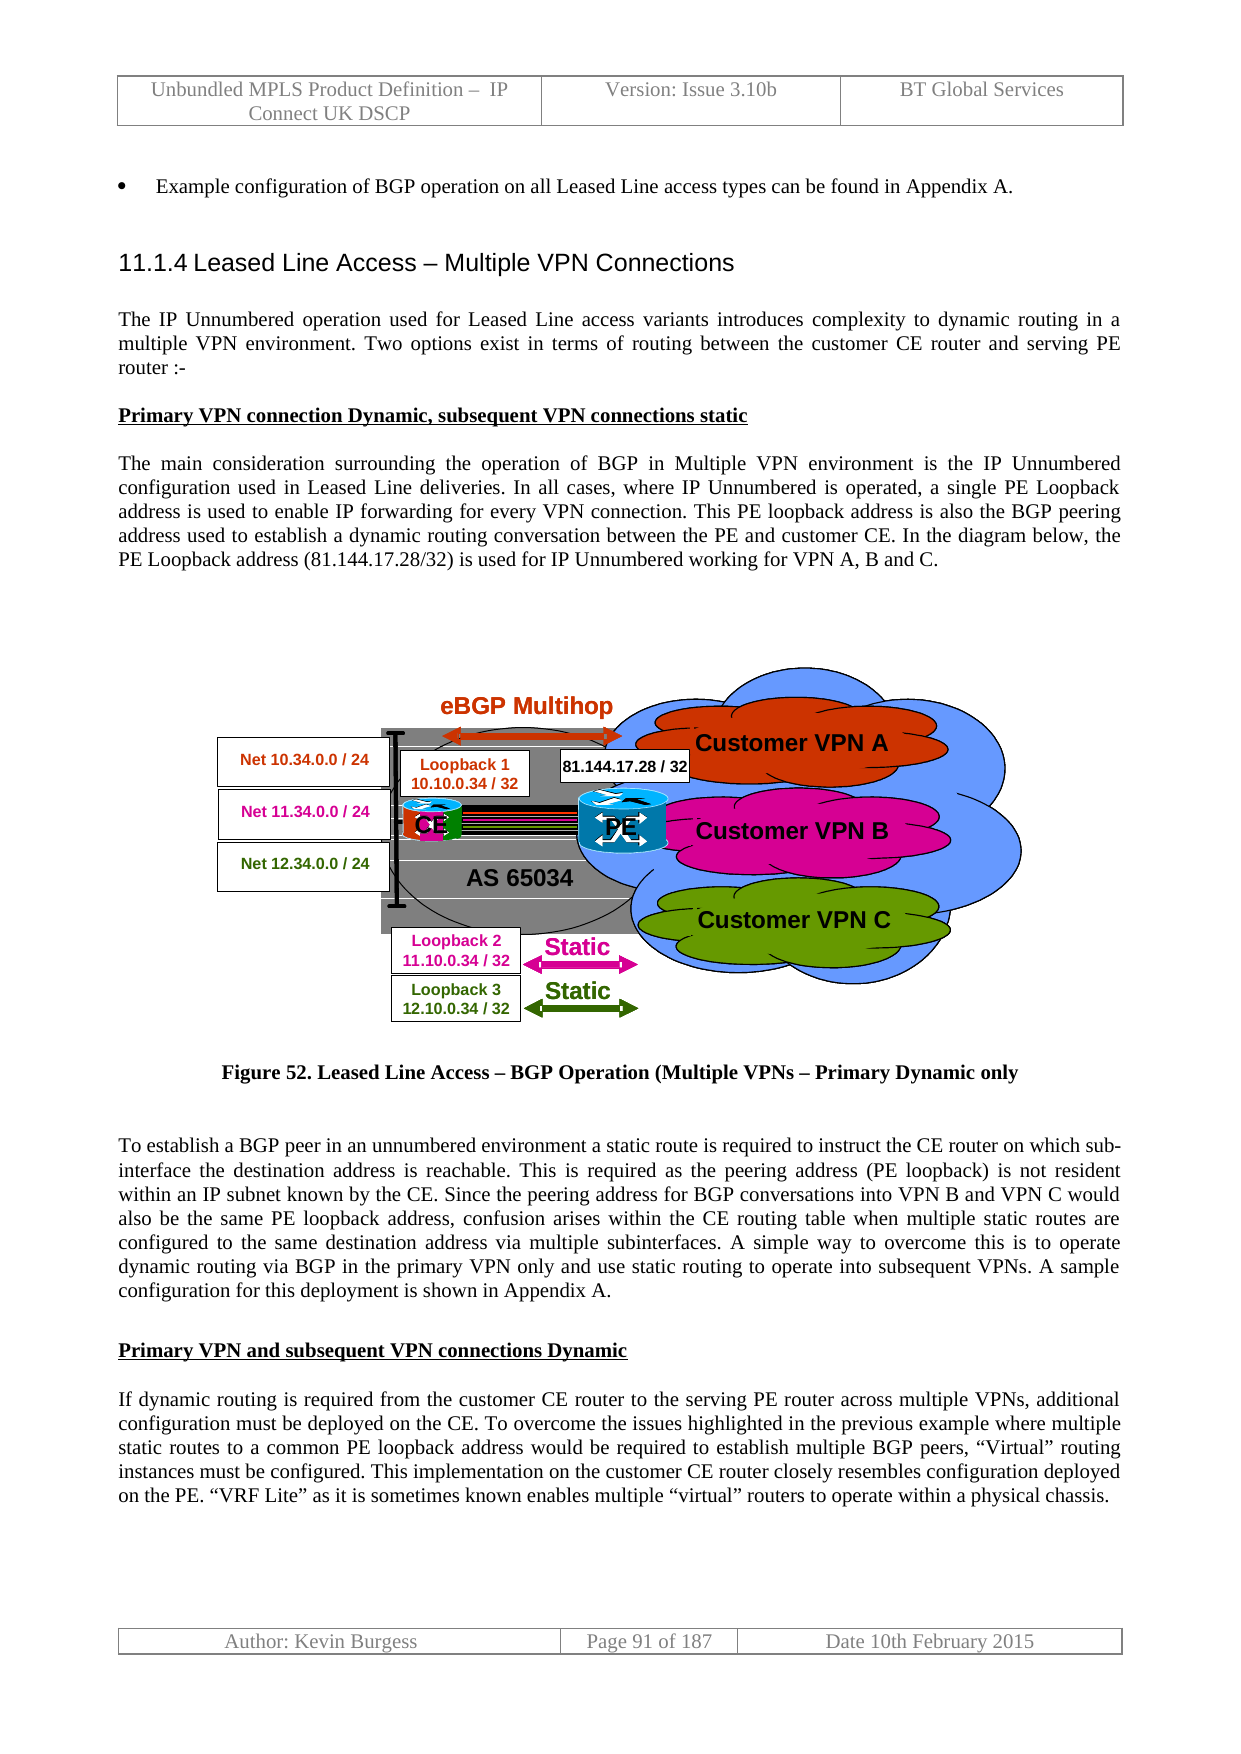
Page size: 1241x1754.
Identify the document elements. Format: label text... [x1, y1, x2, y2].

text Primary VPN and subsequent VPN connections Dynamic [118, 1338, 1122, 1362]
text Primary VPN connection Dynamic, subsequent VPN connections static [118, 403, 1122, 427]
text The main consideration surrounding the operation of BGP in Multiple VPN environment is the IP Unnumbered configuration used in Leased Line deliveries. In all cases, where IP Unnumbered is operated, a single PE Loopback address is used to enable IP forwarding for every VPN connection. This PE loopback address is also the BGP peering address used to establish a dynamic routing conversation between the PE and customer CE. In the diagram below, the PE Loopback address (81.144.17.28/32) is used for IP Unnumbered working for VPN A, B and C. [118, 451, 1122, 571]
text To establish a BGP peer in an unnumbered environment a static route is required to instruct the CE router on which sub-interface the destination address is reachable. This is required as the peering address (PE loopback) is not resident within an IP subnet known by the CE. Since the peering address for BGP conversations into VPN B and VPN C would also be the same PE loopback address, confusion arises within the CE routing table when multiple static routes are configured to the same destination address via multiple subinterfaces. A simple way to overcome this is to operate dynamic routing via BGP in the primary VPN only and use static routing to operate into subsequent VPNs. A sample configuration for this deployment is shown in Appendix A. [118, 1133, 1122, 1302]
text Figure 52. Leased Line Access – BGP Operation (Multiple VPNs – Primary Dynamic only [118, 1060, 1122, 1084]
text The IP Unnumbered operation used for Leased Line access variants introduces complexity to dynamic routing in a multiple VPN environment. Two options exist in terms of routing between the customer CE router and serving PE router :- [118, 307, 1122, 379]
text If dynamic routing is required from the customer CE router to the serving PE router across multiple VPNs, additional configuration must be deployed on the CE. To overcome the issues highlighted in the previous example where multiple static routes to a common PE loopback address would be required to establish multiple BGP peers, “Virtual” routing instances must be configured. This implementation on the customer CE router closely resembles configuration deployed on the PE. “VRF Lite” as it is sometimes known enables multiple “virtual” routers to operate within a physical chassis. [118, 1387, 1122, 1507]
subtitle Leased Line Access – Multiple VPN Connections [118, 247, 1122, 276]
list Example configuration of BGP operation on all Leased Line access types can be found in Appendix A. [118, 174, 1122, 198]
